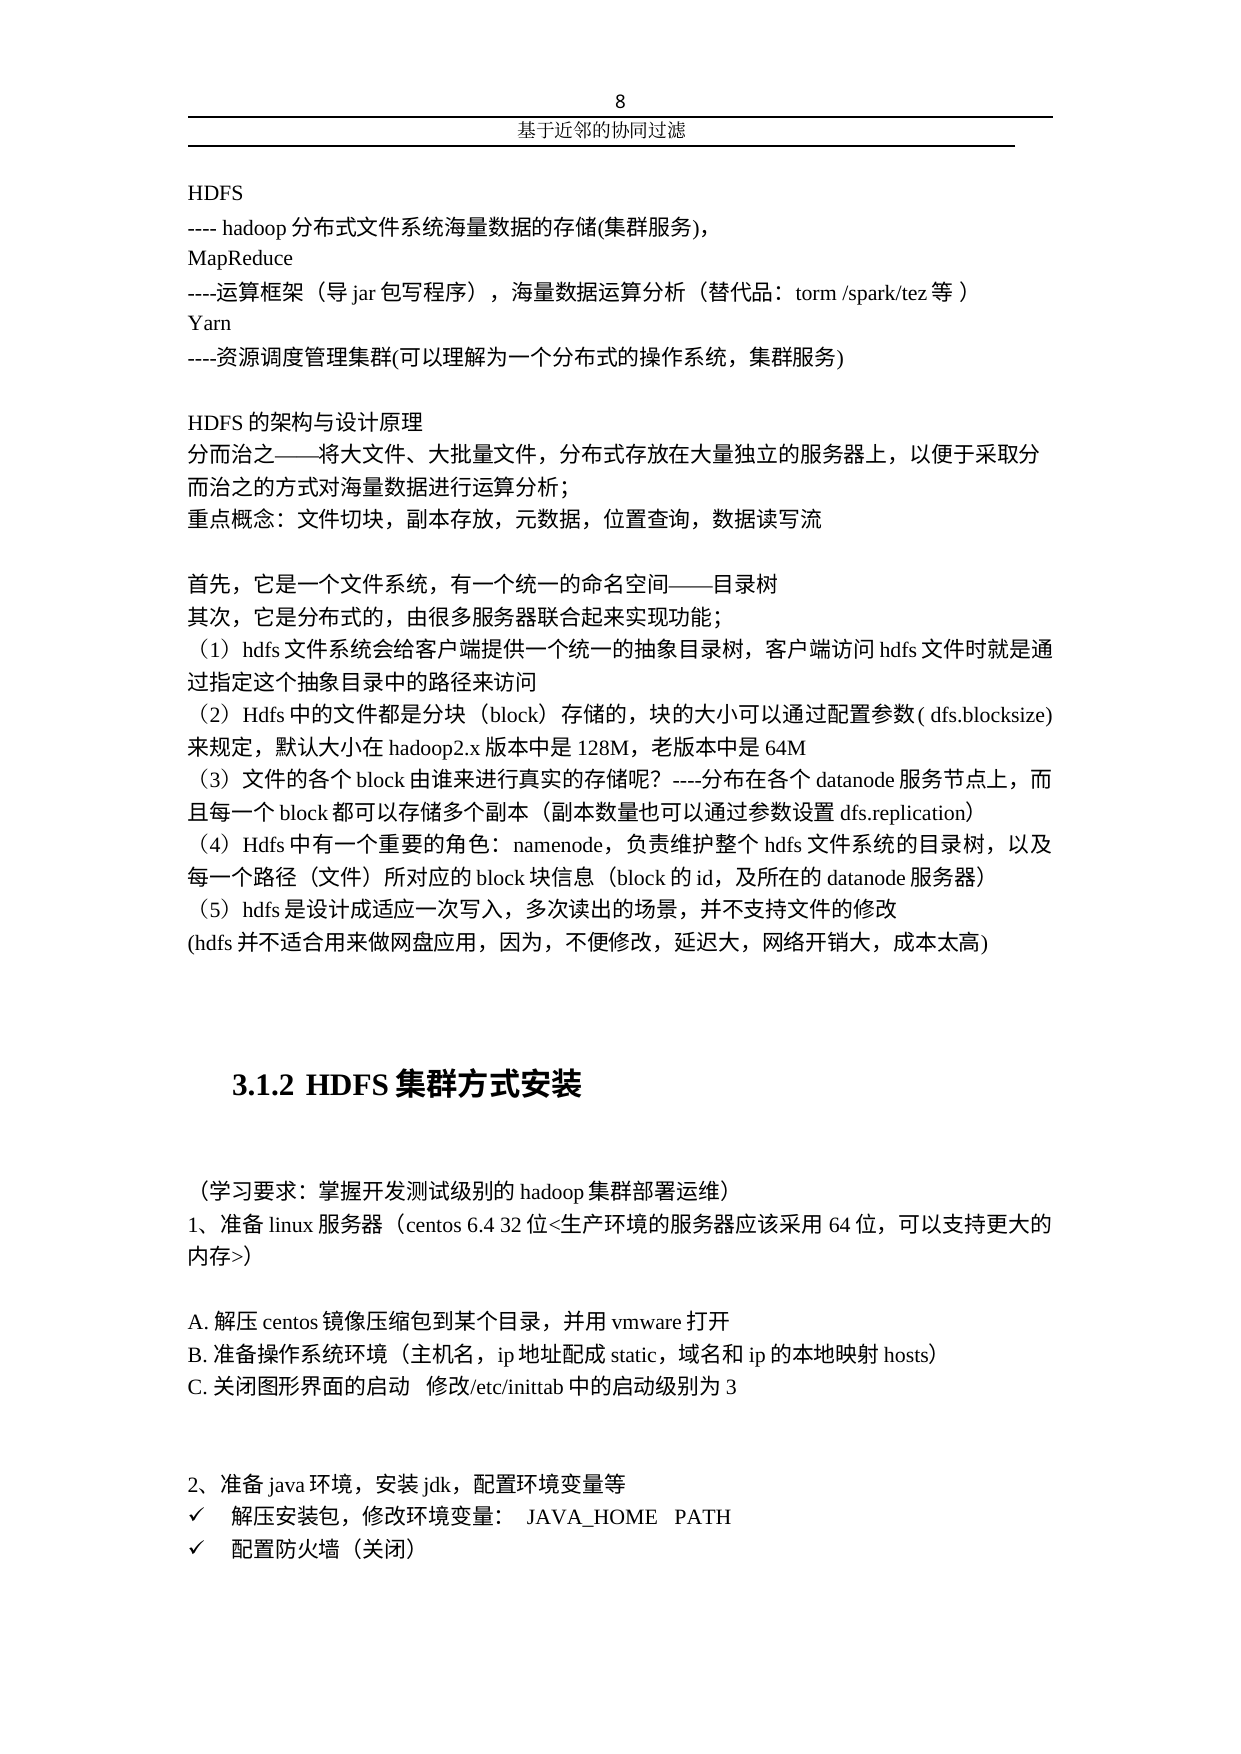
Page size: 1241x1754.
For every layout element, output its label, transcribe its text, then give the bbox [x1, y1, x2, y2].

list 解压安装包，修改环境变量： JAVA_HOME PATH [187, 1499, 1053, 1531]
subtitle HDFS集群方式安装 [232, 1049, 1053, 1114]
list 解压centos镜像压缩包到某个目录，并用vmware打开 [187, 1304, 1053, 1336]
list 准备操作系统环境（主机名，ip地址配成static，域名和ip的本地映射hosts） [187, 1336, 1053, 1369]
text MapReduce [187, 242, 1053, 274]
list 配置防火墙（关闭） [187, 1531, 1053, 1564]
list 关闭图形界面的启动 修改/etc/inittab中的启动级别为3 [187, 1369, 1053, 1401]
list 准备java环境，安装jdk，配置环境变量等 [187, 1466, 1053, 1499]
text 首先，它是一个文件系统，有一个统一的命名空间——目录树 [187, 567, 1053, 599]
text ----资源调度管理集群(可以理解为一个分布式的操作系统，集群服务) [187, 339, 1053, 372]
text ----运算框架（导jar包写程序），海量数据运算分析（替代品：torm /spark/tez等 ） [187, 274, 1053, 307]
text （学习要求：掌握开发测试级别的hadoop集群部署运维） [187, 1174, 1053, 1206]
list hdfs是设计成适应一次写入，多次读出的场景，并不支持文件的修改 [187, 892, 1053, 924]
text 重点概念：文件切块，副本存放，元数据，位置查询，数据读写流 [187, 502, 1053, 534]
list 文件的各个block由谁来进行真实的存储呢？----分布在各个datanode服务节点上，而且每一个block都可以存储多个副本（副本数量也可以通过参数设置dfs.replication） [187, 762, 1053, 827]
list hdfs文件系统会给客户端提供一个统一的抽象目录树，客户端访问hdfs文件时就是通过指定这个抽象目录中的路径来访问 [187, 632, 1053, 697]
list 准备linux服务器（centos 6.4 32位<生产环境的服务器应该采用64位，可以支持更大的内存>） [187, 1206, 1053, 1271]
text Yarn [187, 307, 1053, 339]
text 其次，它是分布式的，由很多服务器联合起来实现功能； [187, 599, 1053, 632]
text (hdfs并不适合用来做网盘应用，因为，不便修改，延迟大，网络开销大，成本太高) [187, 924, 1053, 957]
text HDFS的架构与设计原理 [187, 404, 1053, 437]
list Hdfs中的文件都是分块（block）存储的，块的大小可以通过配置参数( dfs.blocksize)来规定，默认大小在hadoop2.x版本中是128M，老版本中是64M [187, 697, 1053, 762]
list Hdfs中有一个重要的角色：namenode，负责维护整个hdfs文件系统的目录树，以及每一个路径（文件）所对应的block块信息（block的id，及所在的datanode服务器） [187, 827, 1053, 892]
text HDFS [187, 177, 1053, 209]
text 分而治之——将大文件、大批量文件，分布式存放在大量独立的服务器上，以便于采取分而治之的方式对海量数据进行运算分析； [187, 437, 1053, 502]
text ---- hadoop分布式文件系统海量数据的存储(集群服务)， [187, 209, 1053, 242]
